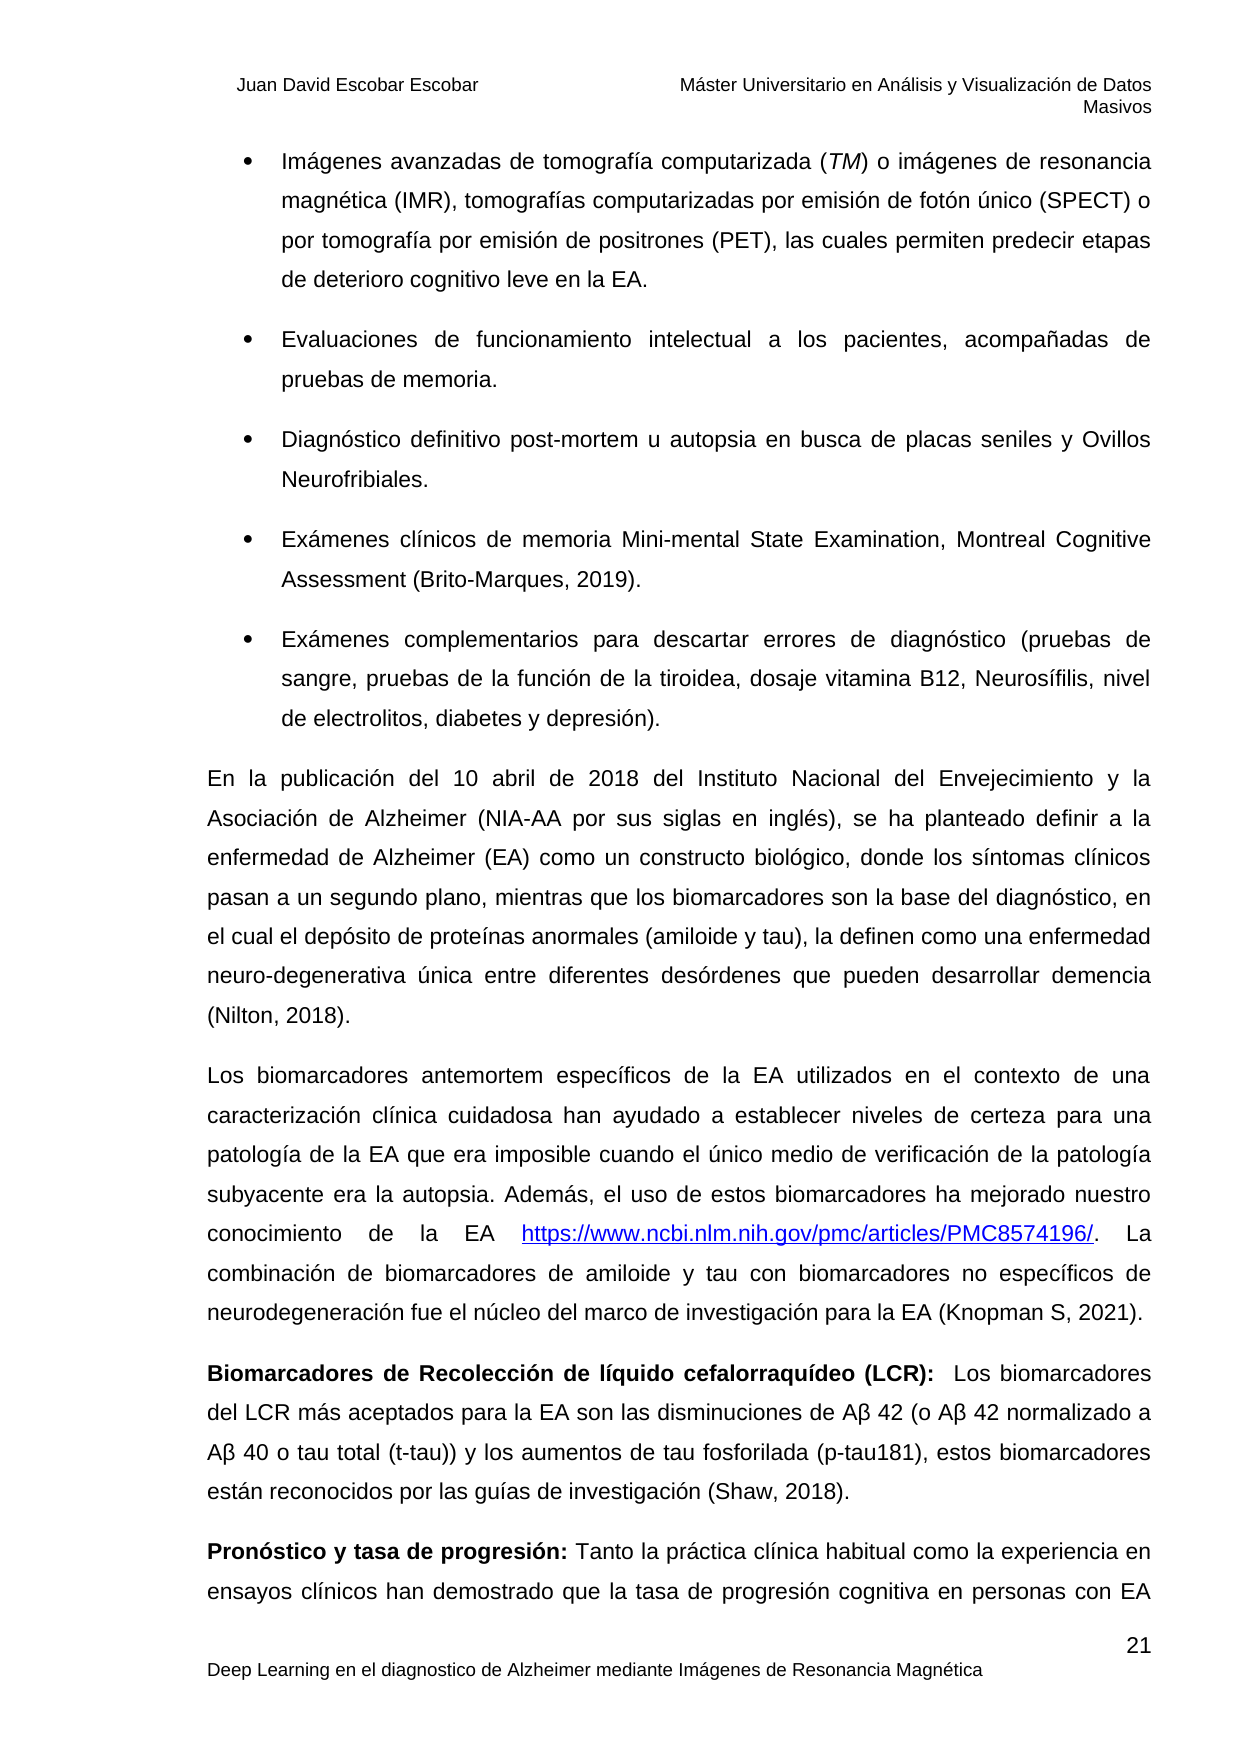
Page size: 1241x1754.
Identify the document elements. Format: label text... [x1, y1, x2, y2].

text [207, 1538, 1152, 1604]
text Biomarcadores de Recolección de líquido cefalorraquídeo (LCR): Los biomarcadores del LCR más aceptados para la EA son las disminuciones de Aβ 42 (o Aβ 42 normalizado a Aβ 40 o tau total (t-tau)) y los aumentos de tau fosforilada (p-tau181), estos biomarcadores están reconocidos por las guías de investigación. [207, 1359, 1152, 1504]
list Imágenes avanzadas de tomografía computarizada (TM) o imágenes de resonancia magnética (IMR), tomografías computarizadas por emisión de fotón único (SPECT) o por tomografía por emisión de positrones (PET), las cuales permiten predecir etapas de deterioro cognitivo leve en la EA. [244, 148, 1152, 292]
text Los biomarcadores antemortem específicos de la EA utilizados en el contexto de una caracterización clínica cuidadosa han ayudado a establecer niveles de certeza para una patología de la EA que era imposible cuando el único medio de verificación de la patología subyacente era la autopsia. Además, el uso de estos biomarcadores ha mejorado nuestro conocimiento de la EA https://www.ncbi.nlm.nih.gov/pmc/articles/PMC8574196/. La combinación de biomarcadores de amiloide y tau con biomarcadores no específicos de neurodegeneración fue el núcleo del marco de investigación para la EA . [207, 1062, 1152, 1326]
list Diagnóstico definitivo post-mortem u autopsia en busca de placas seniles y Ovillos Neurofribiales. [244, 426, 1152, 492]
text En la publicación del 10 abril de 2018 del Instituto Nacional del Envejecimiento y la Asociación de Alzheimer (NIA-AA por sus siglas en inglés), se ha planteado definir a la enfermedad de Alzheimer (EA) como un constructo biológico, donde los síntomas clínicos pasan a un segundo plano, mientras que los biomarcadores son la base del diagnóstico, en el cual el depósito de proteínas anormales (amiloide y tau), la definen como una enfermedad neuro-degenerativa única entre diferentes desórdenes que pueden desarrollar demencia . [207, 765, 1152, 1028]
list Evaluaciones de funcionamiento intelectual a los pacientes, acompañadas de pruebas de memoria. [244, 326, 1152, 392]
list Exámenes complementarios para descartar errores de diagnóstico (pruebas de sangre, pruebas de la función de la tiroidea, dosaje vitamina B12, Neurosífilis, nivel de electrolitos, diabetes y depresión). [244, 626, 1152, 731]
list Exámenes clínicos de memoria Mini-mental State Examination, Montreal Cognitive Assessment . [244, 526, 1152, 592]
